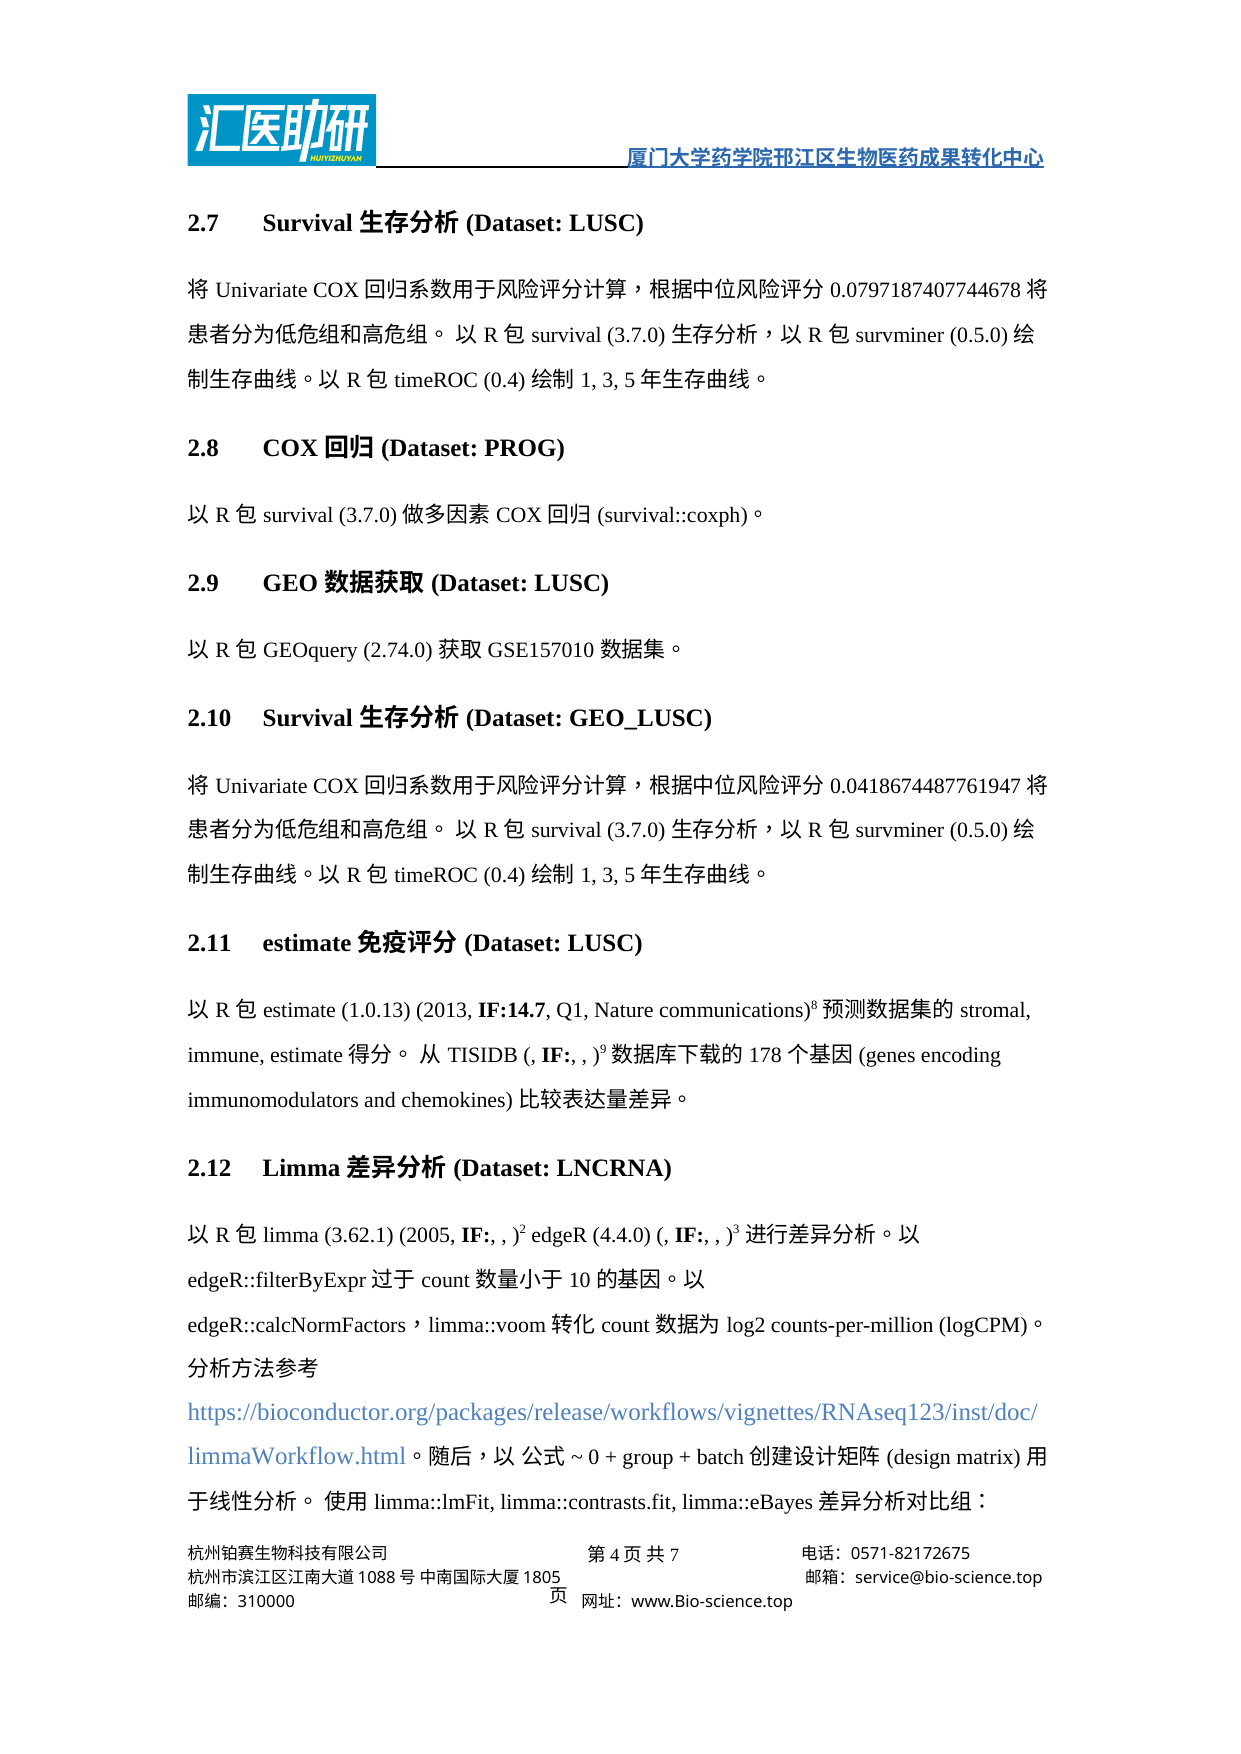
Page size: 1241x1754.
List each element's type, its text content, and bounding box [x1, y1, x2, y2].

text 将 Univariate COX 回归系数用于风险评分计算，根据中位风险评分 0.0418674487761947 将患者分为低危组和高危组。 以 R 包 survival (3.7.0) 生存分析，以 R 包 survminer (0.5.0) 绘制生存曲线。以 R 包 timeROC (0.4) 绘制 1, 3, 5 年生存曲线。 [187, 770, 1053, 889]
picture [282, 99, 327, 161]
subtitle 2.12 Limma 差异分析 (Dataset: LNCRNA) [187, 1149, 1053, 1183]
subtitle 2.9 GEO 数据获取 (Dataset: LUSC) [187, 565, 1053, 599]
picture [243, 106, 284, 150]
text 以 R 包 estimate (1.0.13) (2013, IF:14.7, Q1, Nature communications)8 预测数据集的 stromal, immune, estimate 得分。 从 TISIDB (, IF:, , )9 数据库下载的 178 个基因 (genes encoding immunomodulators and chemokines) 比较表达量差异。 [187, 994, 1053, 1114]
picture [327, 106, 368, 150]
subtitle 2.10 Survival 生存分析 (Dataset: GEO_LUSC) [187, 700, 1053, 734]
subtitle 2.11 estimate 免疫评分 (Dataset: LUSC) [187, 925, 1053, 959]
picture [196, 131, 208, 150]
subtitle 2.8 COX 回归 (Dataset: PROG) [187, 429, 1053, 463]
text 以 R 包 GEOquery (2.74.0) 获取 GSE157010 数据集。 [187, 634, 1053, 664]
text 将 Univariate COX 回归系数用于风险评分计算，根据中位风险评分 0.0797187407744678 将患者分为低危组和高危组。 以 R 包 survival (3.7.0) 生存分析，以 R 包 survminer (0.5.0) 绘制生存曲线。以 R 包 timeROC (0.4) 绘制 1, 3, 5 年生存曲线。 [187, 274, 1053, 394]
text 以 R 包 survival (3.7.0) 做多因素 COX 回归 (survival::coxph)。 [187, 499, 1053, 529]
picture [201, 118, 208, 127]
subtitle 2.7 Survival 生存分析 (Dataset: LUSC) [187, 205, 1053, 239]
picture [210, 106, 243, 150]
picture [204, 106, 210, 114]
